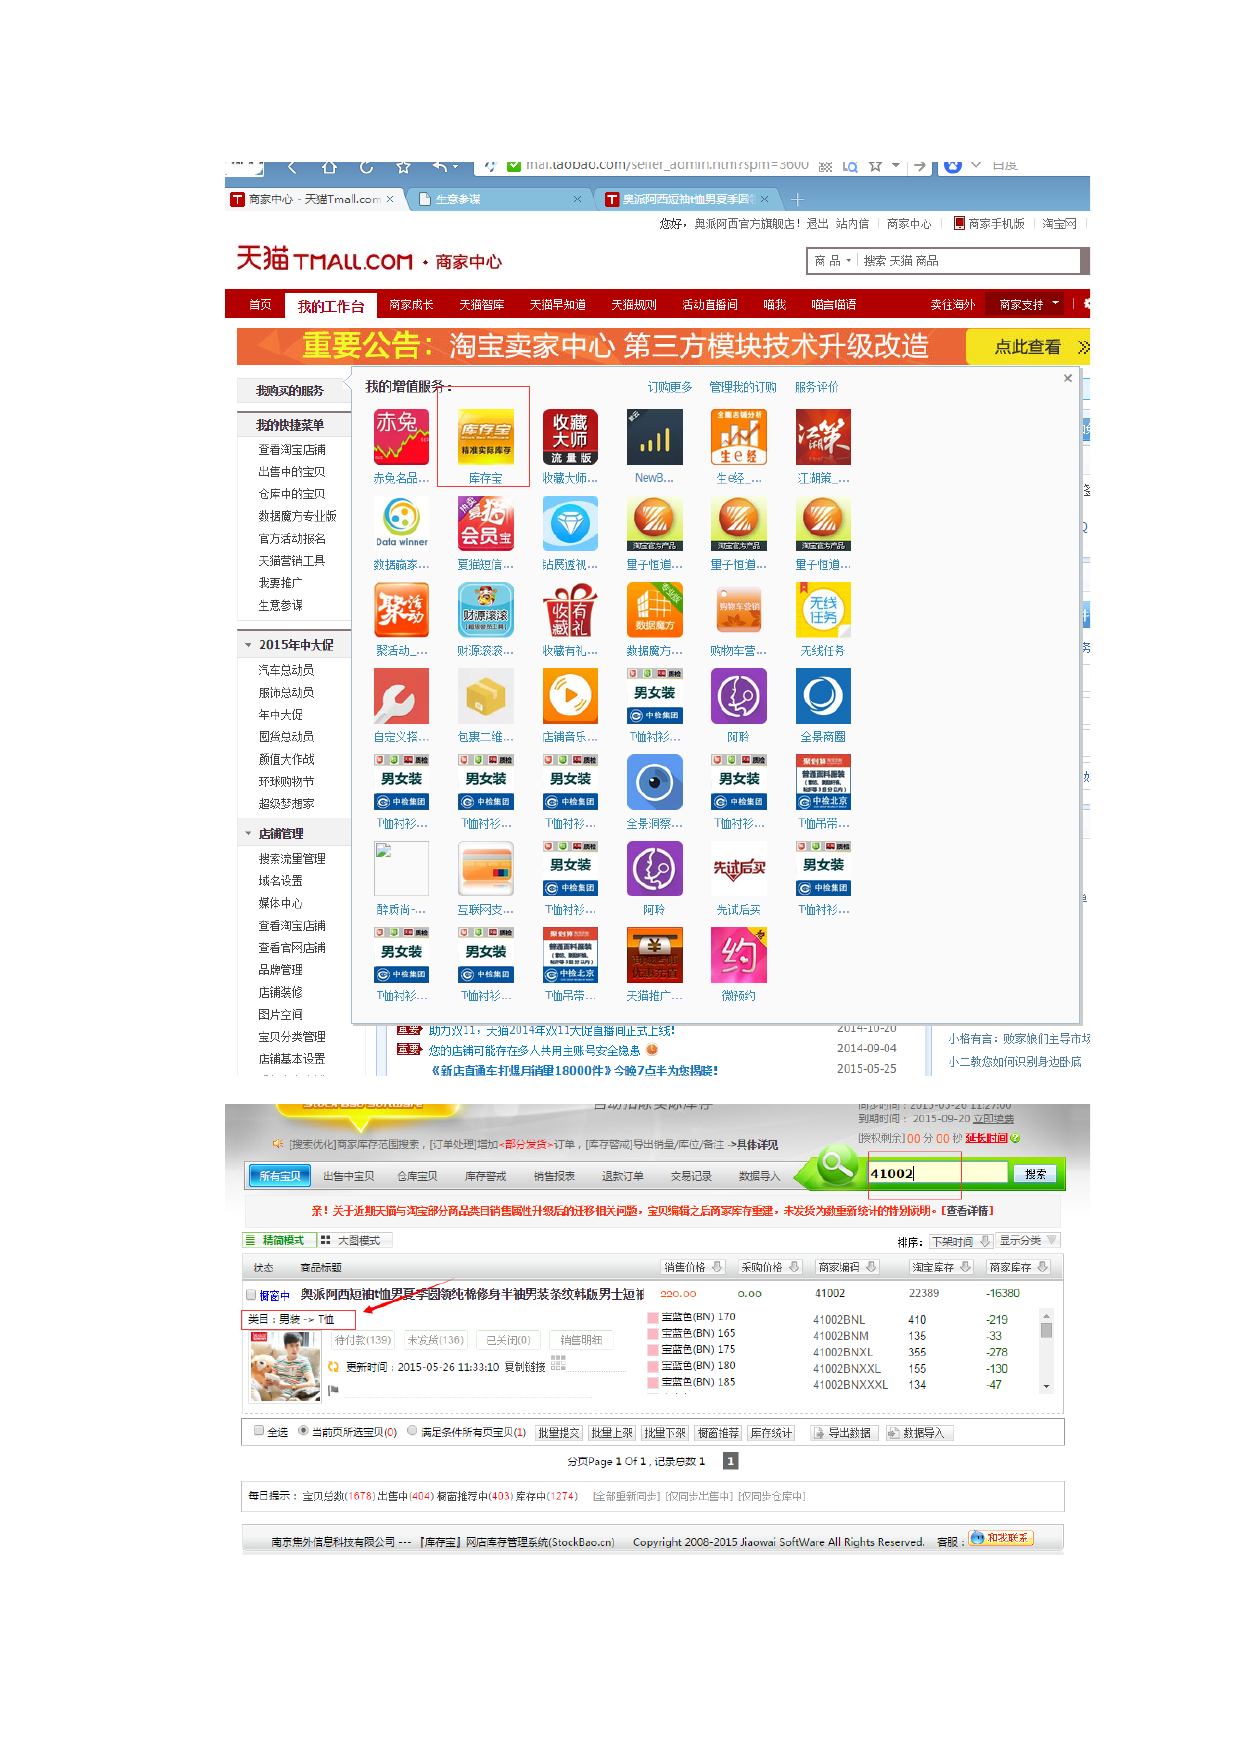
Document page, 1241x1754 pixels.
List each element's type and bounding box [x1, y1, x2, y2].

picture [225, 1104, 1091, 1589]
picture [225, 162, 1091, 1076]
